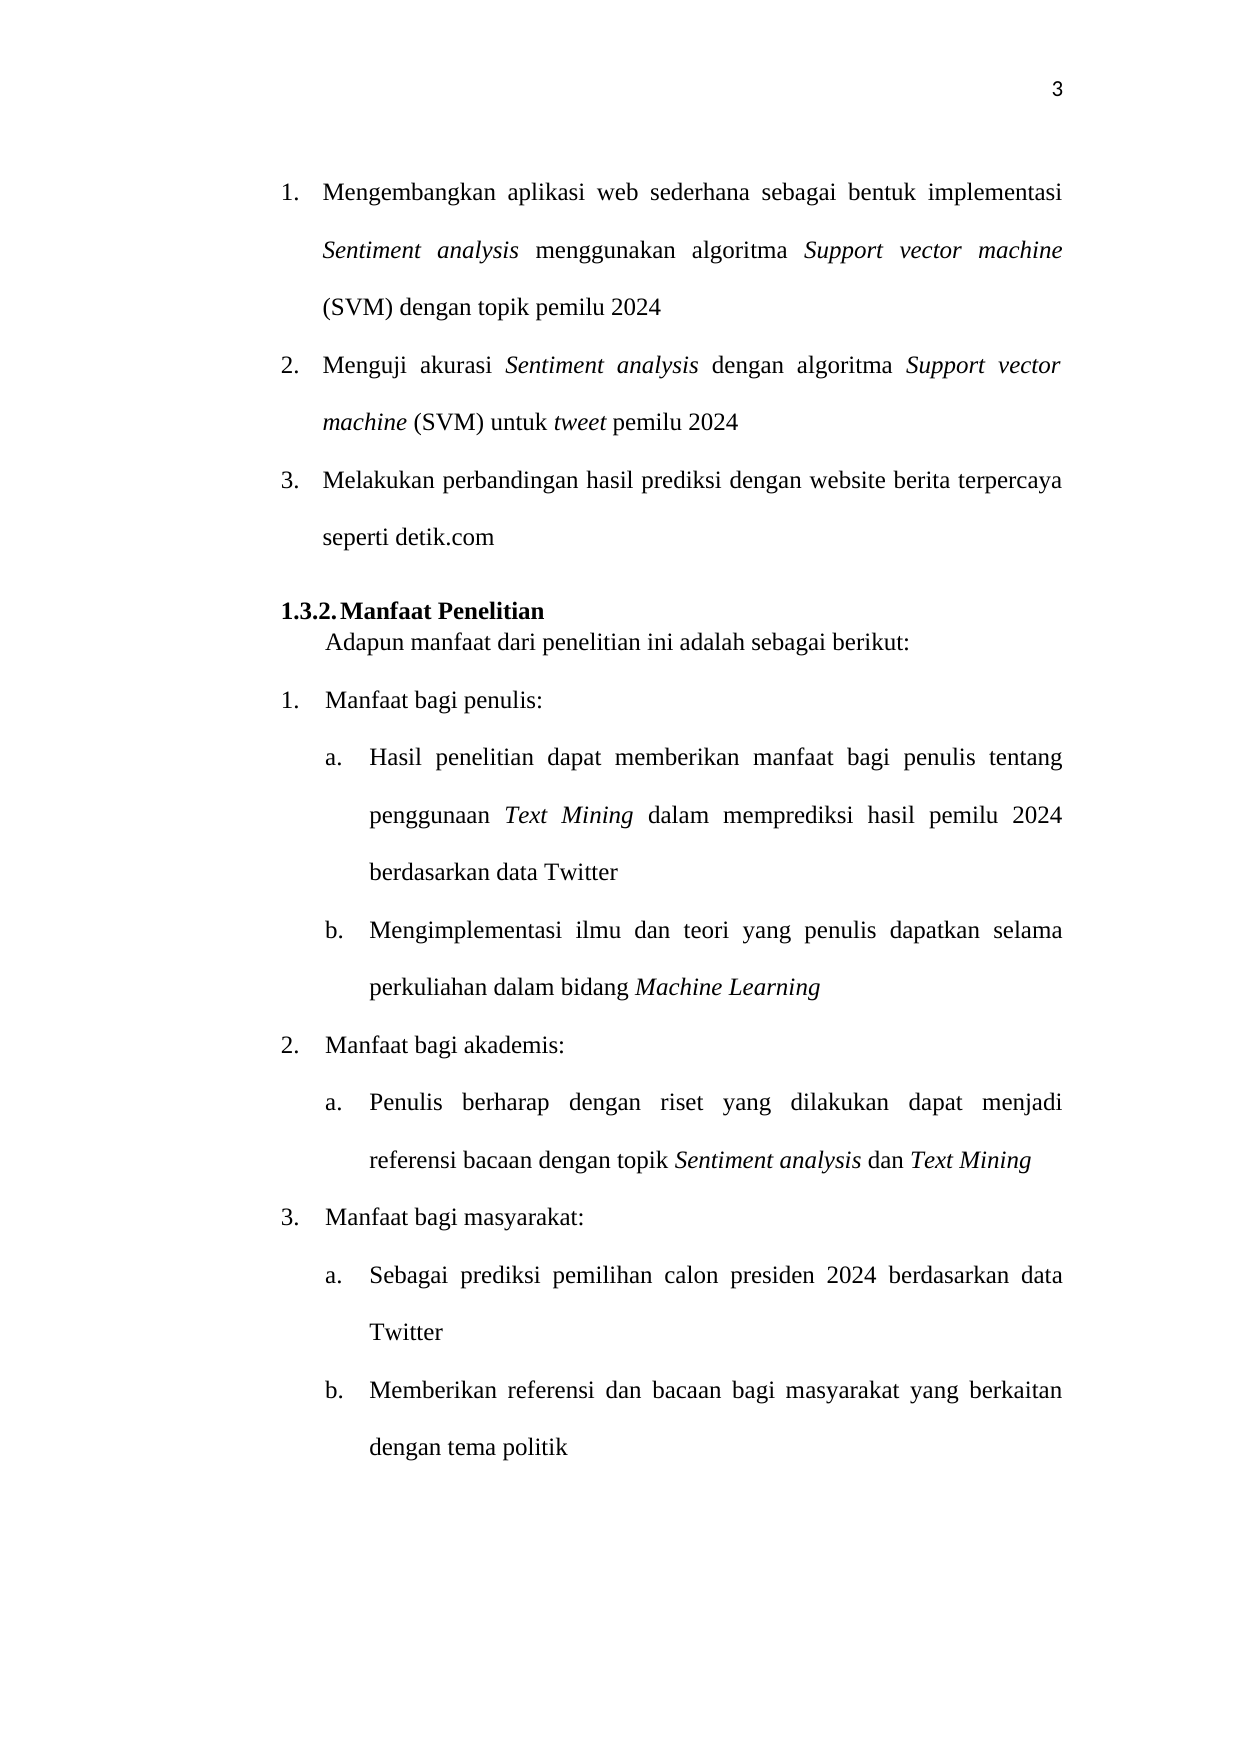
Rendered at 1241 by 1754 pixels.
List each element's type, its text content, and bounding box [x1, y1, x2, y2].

list Manfaat bagi penulis: [281, 685, 1063, 714]
list Memberikan referensi dan bacaan bagi masyarakat yang berkaitan dengan tema politik [325, 1375, 1063, 1461]
subtitle Manfaat Penelitian [281, 596, 1063, 625]
list Menguji akurasi Sentiment analysis dengan algoritma Support vector machine (SVM) untuk tweet pemilu 2024 [281, 350, 1063, 436]
list Sebagai prediksi pemilihan calon presiden 2024 berdasarkan data Twitter [325, 1260, 1063, 1346]
list Penulis berharap dengan riset yang dilakukan dapat menjadi referensi bacaan dengan topik Sentiment analysis dan Text Mining [325, 1087, 1063, 1174]
list Manfaat bagi masyarakat: [281, 1202, 1063, 1231]
list Mengembangkan aplikasi web sederhana sebagai bentuk implementasi Sentiment analysis menggunakan algoritma Support vector machine (SVM) dengan topik pemilu 2024 [281, 177, 1063, 321]
list Hasil penelitian dapat memberikan manfaat bagi penulis tentang penggunaan Text Mining dalam memprediksi hasil pemilu 2024 berdasarkan data Twitter [325, 742, 1063, 886]
list Mengimplementasi ilmu dan teori yang penulis dapatkan selama perkuliahan dalam bidang Machine Learning [325, 915, 1063, 1001]
list Melakukan perbandingan hasil prediksi dengan website berita terpercaya seperti detik.com [281, 465, 1063, 551]
list Adapun manfaat dari penelitian ini adalah sebagai berikut: [325, 627, 1063, 656]
list Manfaat bagi akademis: [281, 1030, 1063, 1059]
